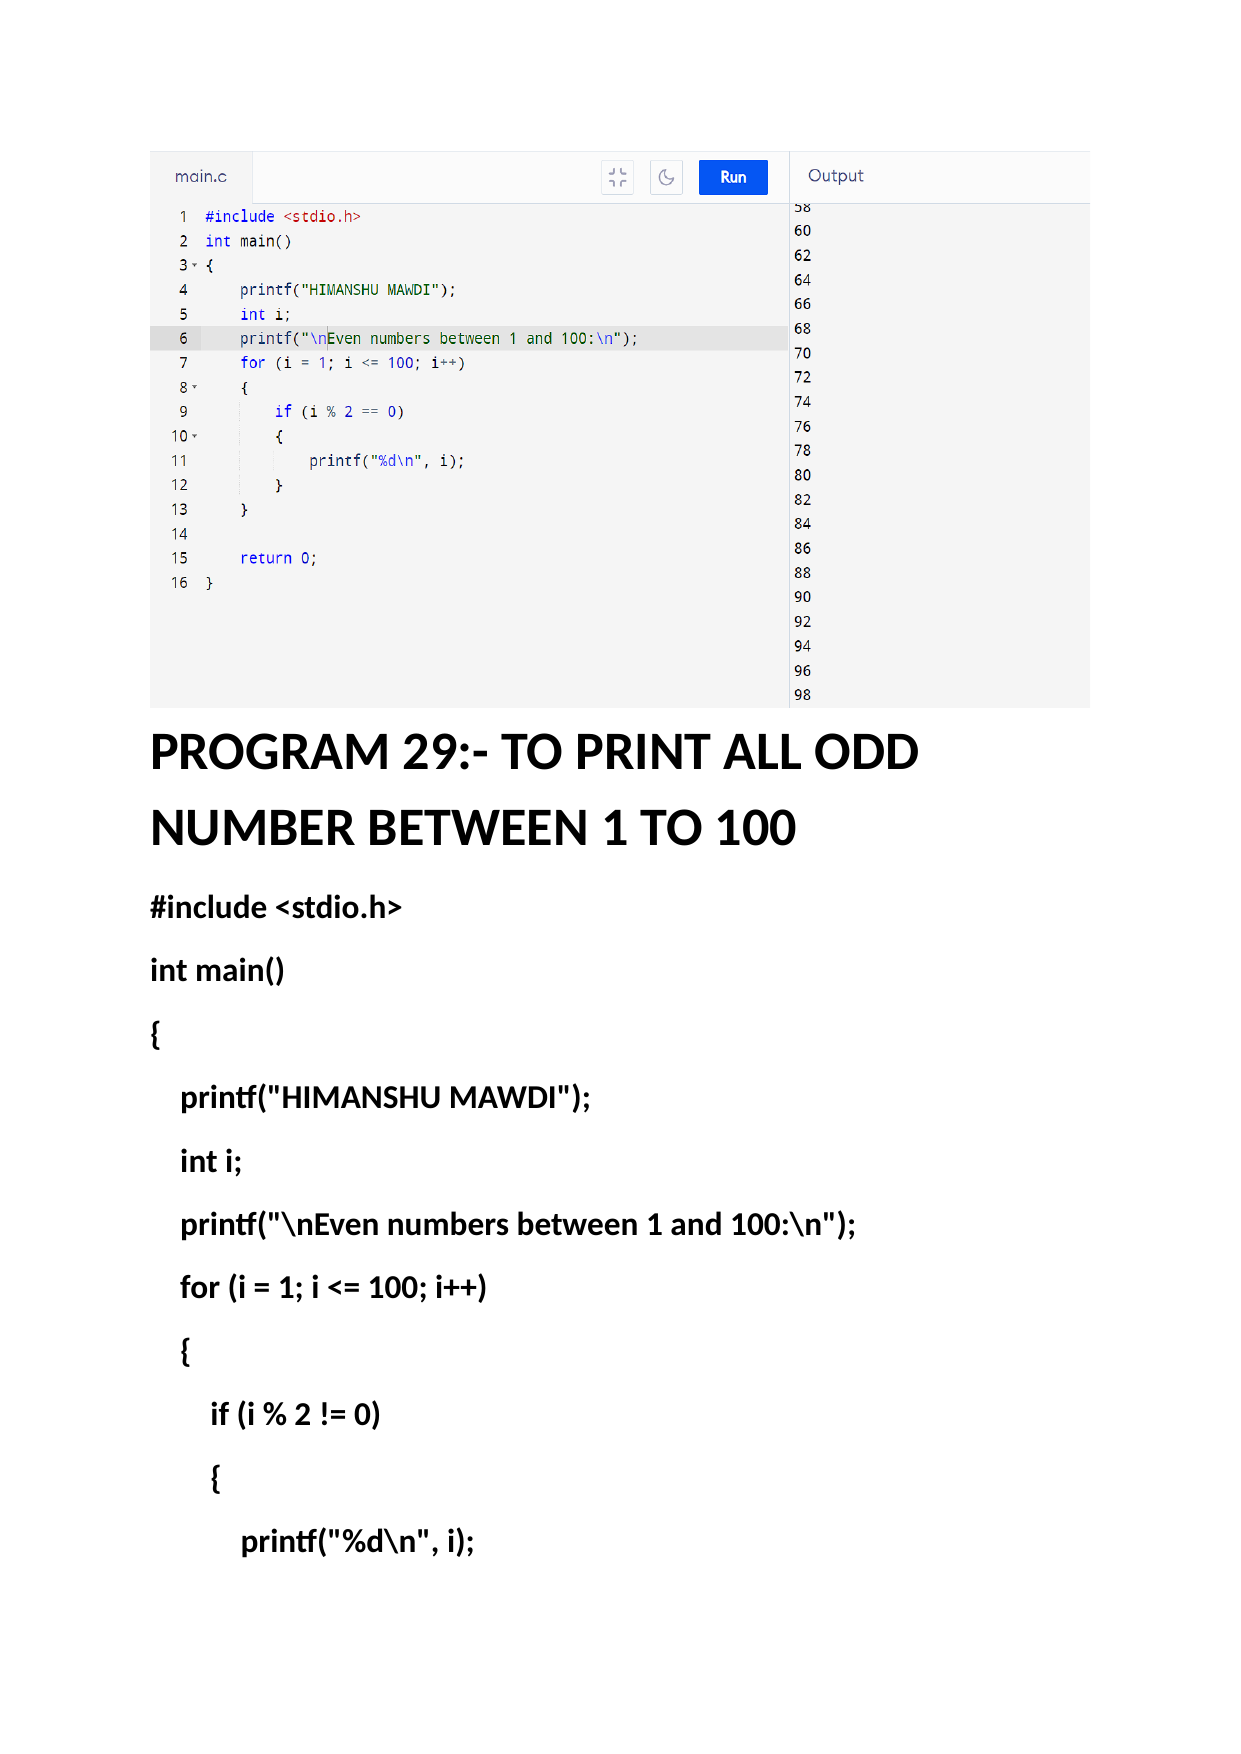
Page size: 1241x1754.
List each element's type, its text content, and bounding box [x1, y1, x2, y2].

text { [150, 1330, 1090, 1371]
text int i; [150, 1139, 1090, 1180]
text { [150, 1013, 1090, 1053]
text int main() [150, 949, 1090, 990]
text PROGRAM 29:- TO PRINT ALL ODD NUMBER BETWEEN 1 TO 100 [150, 708, 1090, 859]
text printf("HIMANSHU MAWDI"); [150, 1076, 1090, 1117]
text for (i = 1; i <= 100; i++) [150, 1266, 1090, 1307]
picture [150, 150, 1091, 708]
text { [150, 1457, 1090, 1497]
text printf("\nEven numbers between 1 and 100:\n"); [150, 1203, 1090, 1244]
text printf("%d\n", i); [150, 1520, 1090, 1561]
text #include <stdio.h> [150, 886, 1090, 927]
text if (i % 2 != 0) [150, 1393, 1090, 1434]
